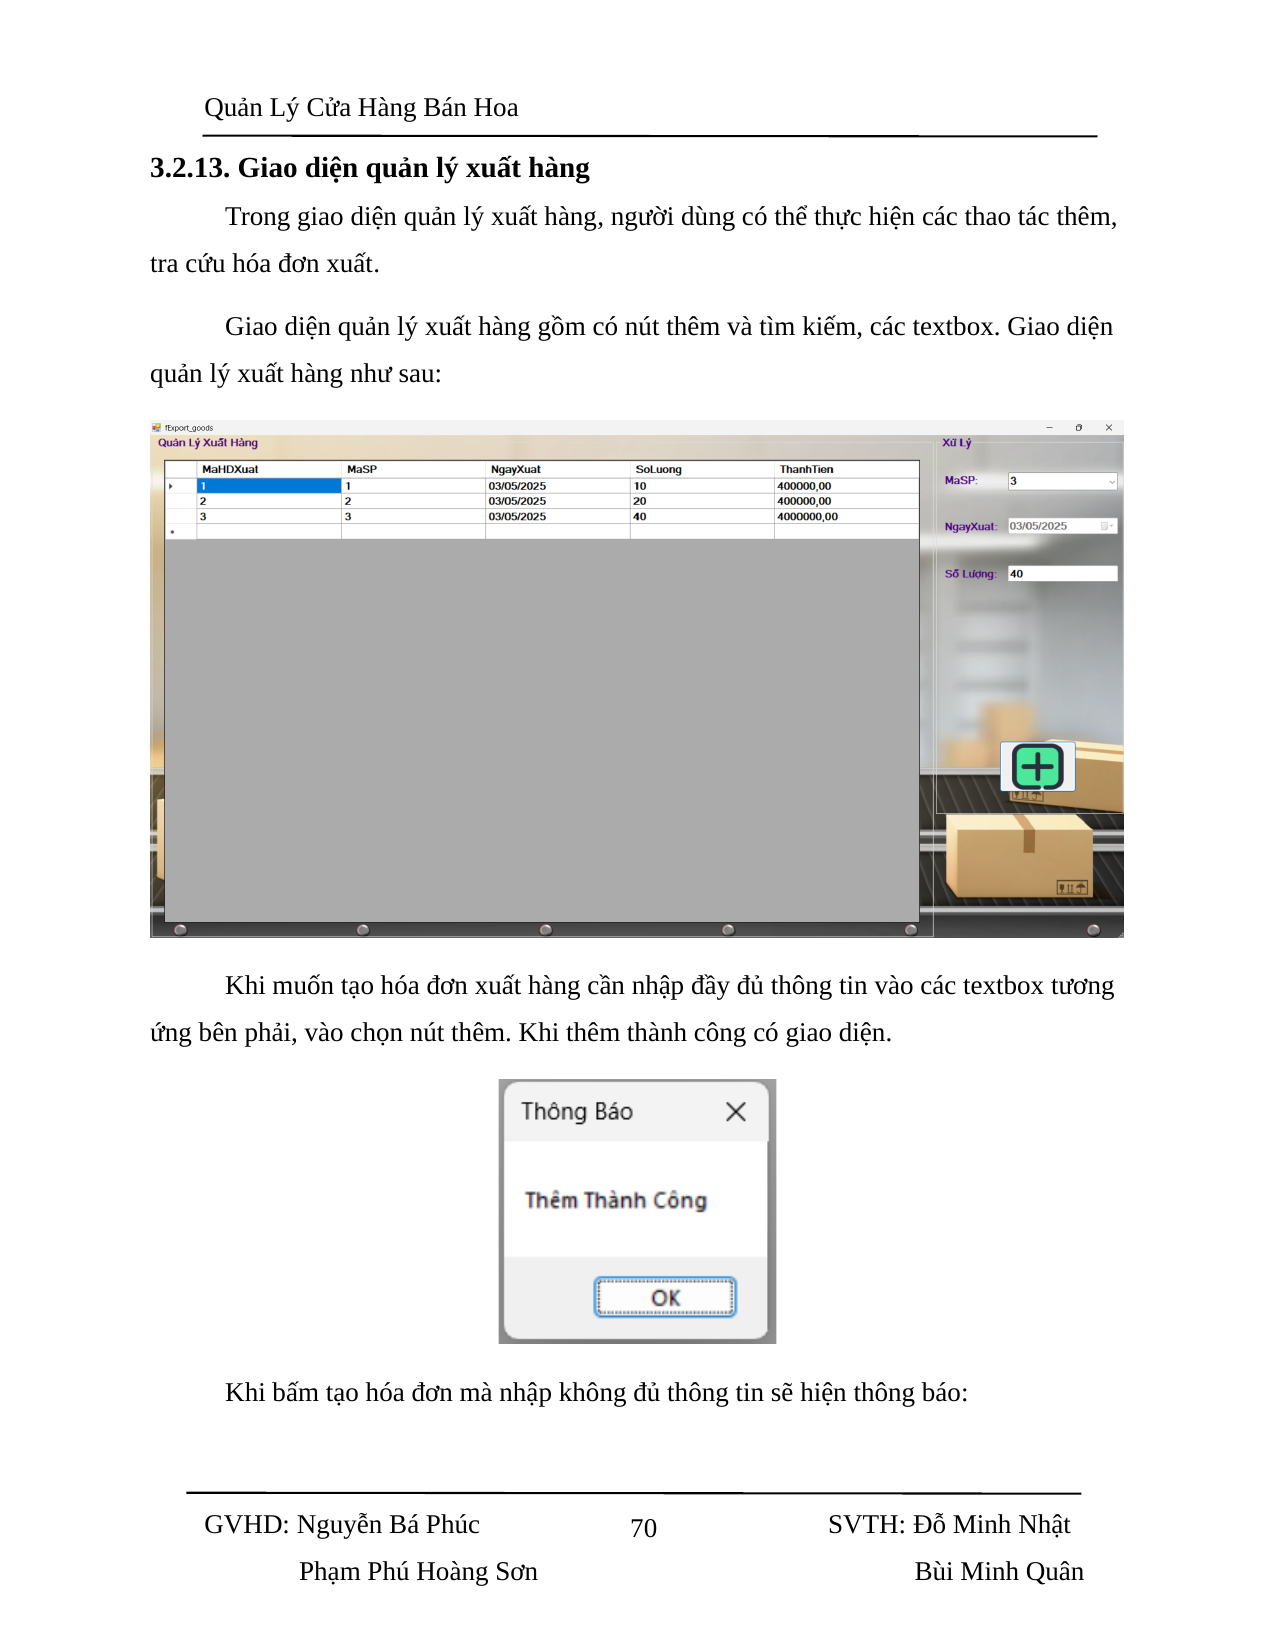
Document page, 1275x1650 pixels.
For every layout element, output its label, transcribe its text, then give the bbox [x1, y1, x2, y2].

text Trong giao diện quản lý xuất hàng, người dùng có thể thực hiện các thao tác thêm, tra cứu hóa đơn xuất. [150, 200, 1125, 278]
text Khi muốn tạo hóa đơn xuất hàng cần nhập đầy đủ thông tin vào các textbox tương ứng bên phải, vào chọn nút thêm. Khi thêm thành công có giao diện. [150, 969, 1125, 1047]
picture [498, 1079, 777, 1344]
picture [150, 420, 1124, 938]
text Khi bấm tạo hóa đơn mà nhập không đủ thông tin sẽ hiện thông báo: [150, 1376, 1125, 1407]
text Giao diện quản lý xuất hàng gồm có nút thêm và tìm kiếm, các textbox. Giao diện quản lý xuất hàng như sau: [150, 310, 1125, 388]
subtitle Giao diện quản lý xuất hàng [150, 150, 1125, 183]
